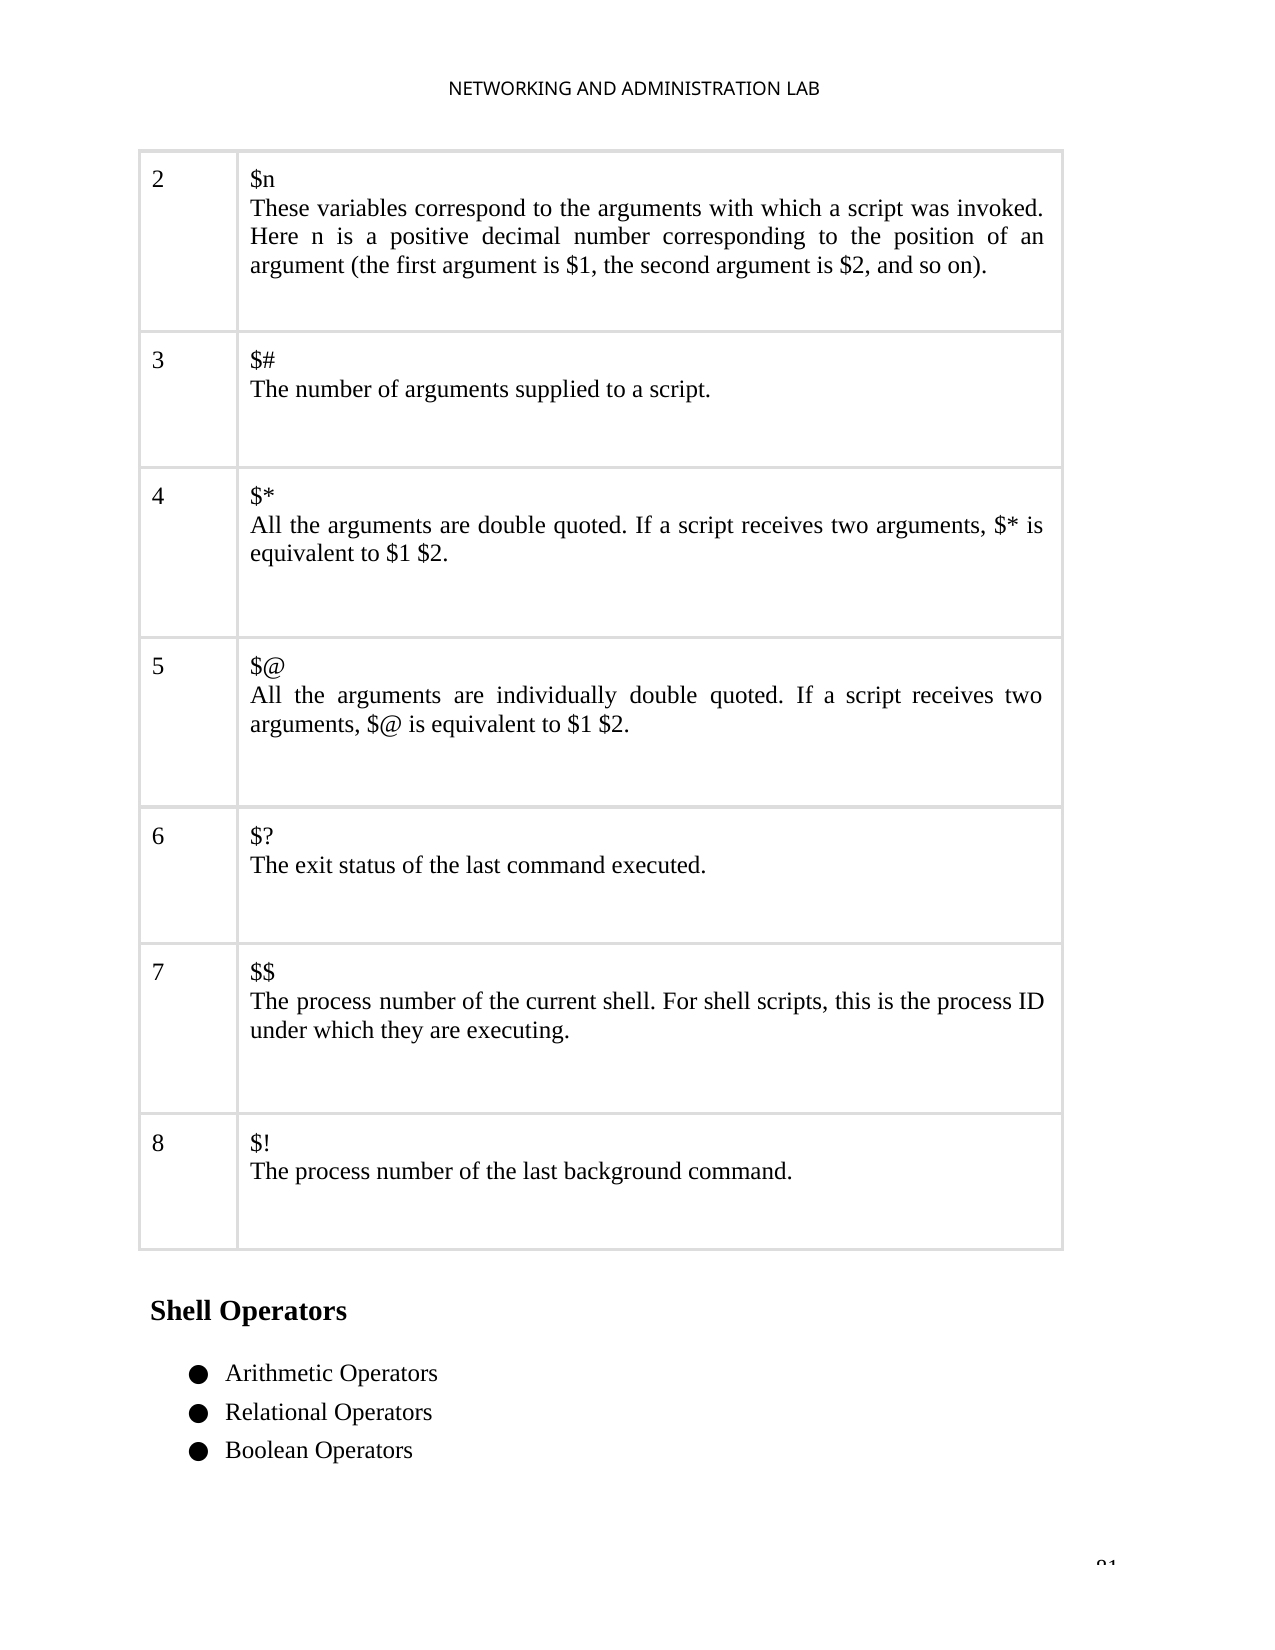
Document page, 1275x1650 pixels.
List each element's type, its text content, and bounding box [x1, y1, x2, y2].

table_cell $* All the arguments are double quoted. If a script receives two arguments, $* is equivalent to $1 $2. [239, 469, 1061, 636]
table_cell $@ All the arguments are individually double quoted. If a script receives two arguments, $@ is equivalent to $1 $2. [239, 639, 1061, 805]
list Arithmetic Operators [187, 1355, 1275, 1389]
table_header 2 [141, 153, 236, 329]
table_cell 5 [141, 639, 236, 805]
table_cell 3 [141, 333, 236, 466]
table_cell 4 [141, 469, 236, 636]
subtitle Shell Operators [150, 1293, 1275, 1326]
table_cell 8 [141, 1115, 236, 1248]
table_cell $# The number of arguments supplied to a script. [239, 333, 1061, 466]
table_cell 6 [141, 809, 236, 942]
table_cell $! The process number of the last background command. [239, 1115, 1061, 1248]
list Relational Operators [187, 1393, 1275, 1427]
table_header $n These variables correspond to the arguments with which a script was invoked. Here n is a positive decimal number corresponding to the position of an argument (the first argument is $1, the second argument is $2, and so on). [239, 153, 1061, 329]
table_cell $? The exit status of the last command executed. [239, 809, 1061, 942]
table_cell $$ The process number of the current shell. For shell scripts, this is the process ID under which they are executing. [239, 945, 1061, 1112]
table_cell 7 [141, 945, 236, 1112]
list Boolean Operators [187, 1432, 1275, 1466]
